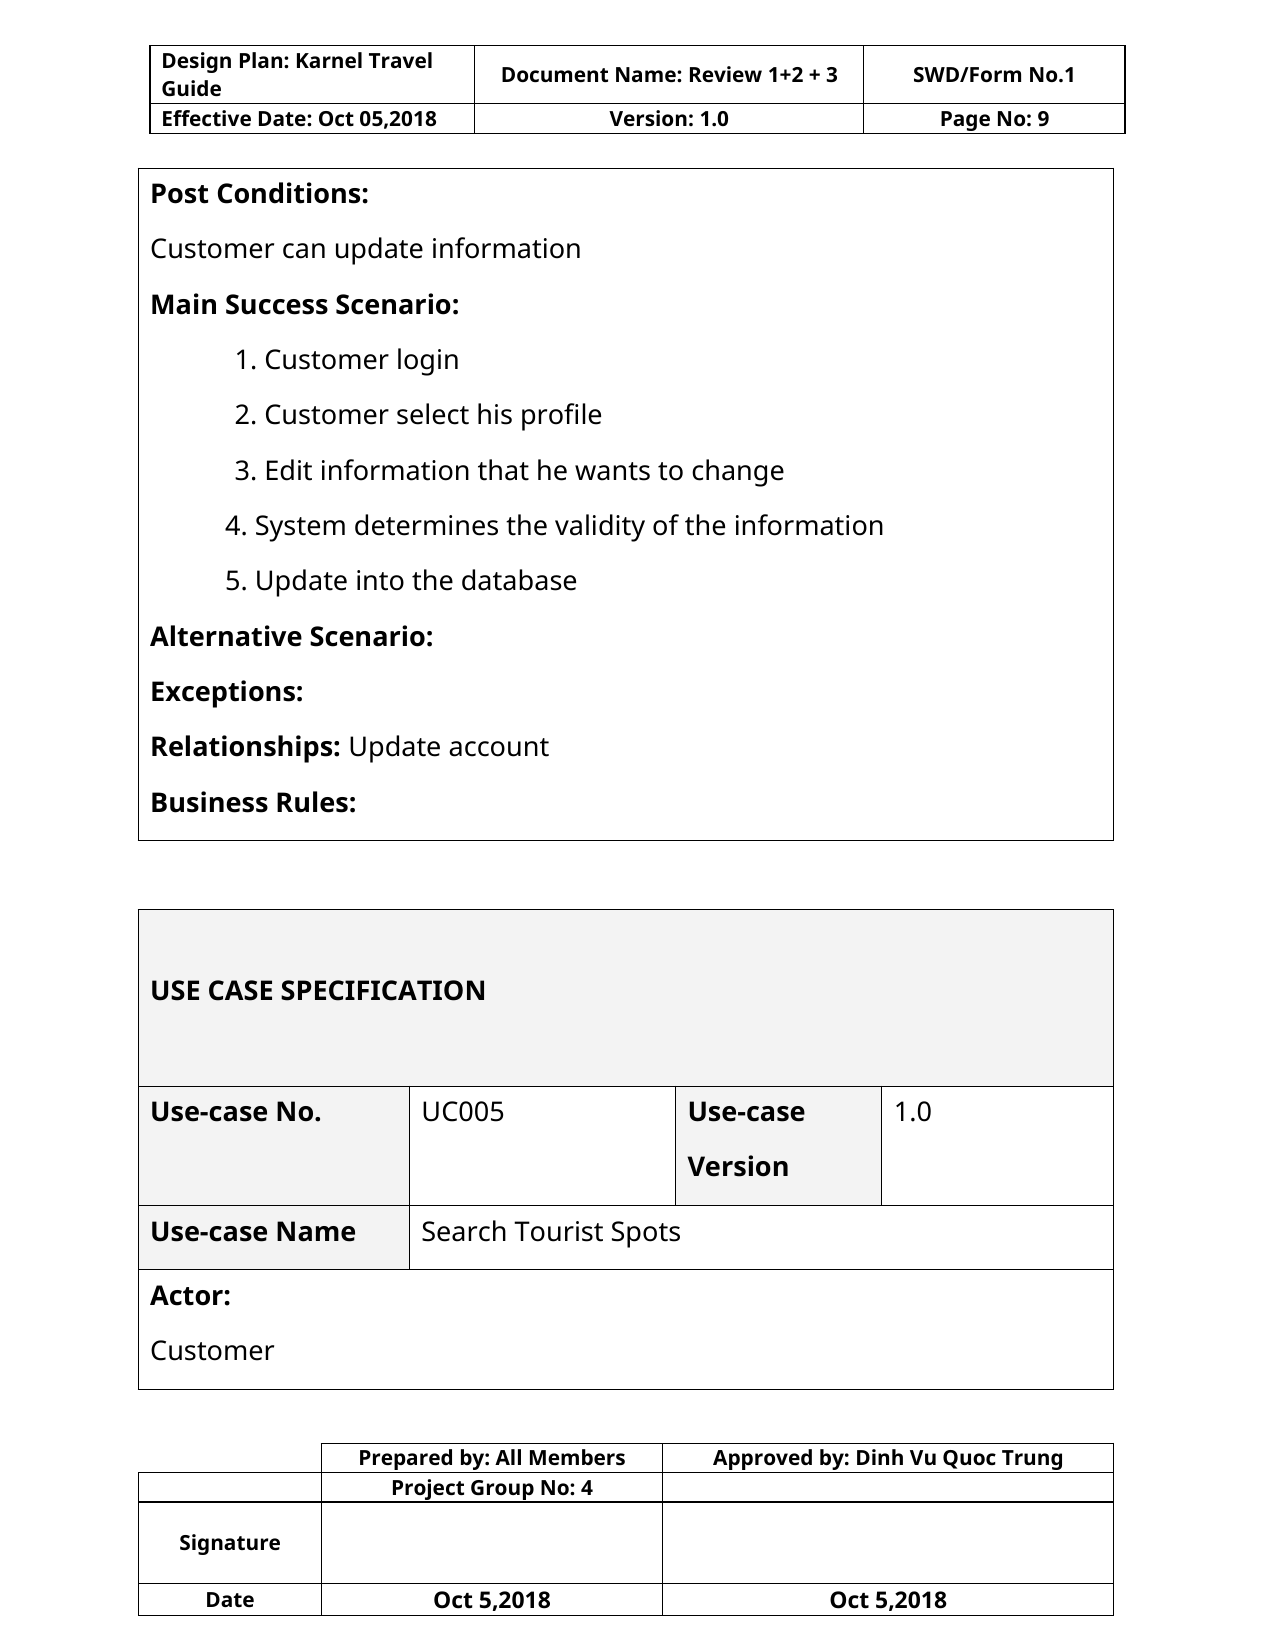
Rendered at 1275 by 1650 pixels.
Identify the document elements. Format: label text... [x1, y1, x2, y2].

table_cell UC005 [410, 1087, 675, 1205]
table_cell Use-case Version [676, 1087, 881, 1205]
table_cell Search Tourist Spots [410, 1206, 1113, 1269]
table_cell Use-case No. [139, 1087, 409, 1205]
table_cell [139, 169, 1113, 840]
table_header USE CASE SPECIFICATION [139, 910, 1113, 1086]
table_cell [139, 1270, 1113, 1389]
table_cell 1.0 [882, 1087, 1113, 1205]
table_cell Use-case Name [139, 1206, 409, 1269]
